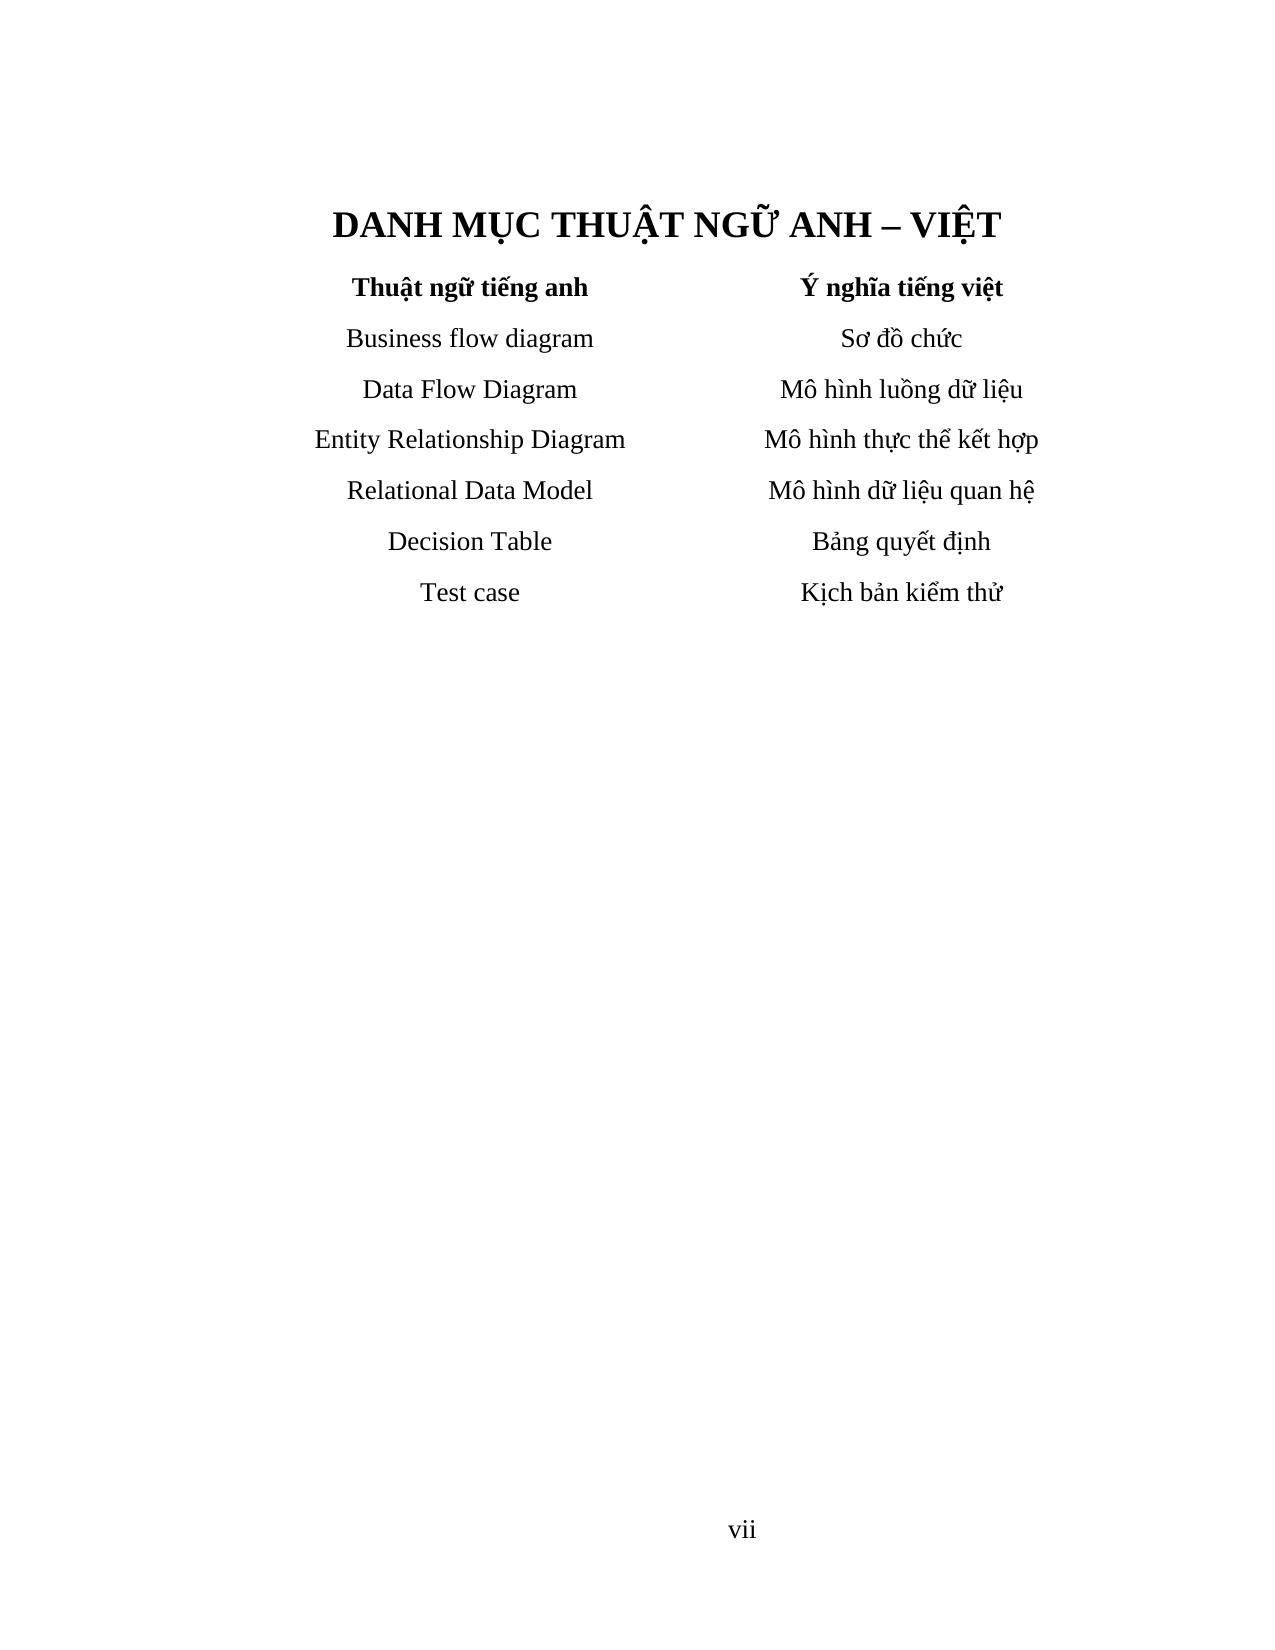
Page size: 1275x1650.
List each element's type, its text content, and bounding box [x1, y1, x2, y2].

table_cell Mô hình thực thể kết hợp [688, 419, 1115, 470]
table_cell Entity Relationship Diagram [252, 419, 688, 470]
subtitle DANH MỤC THUẬT NGỮ ANH – VIỆT [177, 202, 1157, 245]
table_cell Decision Table [252, 521, 688, 572]
table_header Ý nghĩa tiếng việt [688, 267, 1115, 318]
table_cell Bảng quyết định [688, 521, 1115, 572]
table_cell Mô hình dữ liệu quan hệ [688, 470, 1115, 521]
table_cell Business flow diagram [252, 318, 688, 368]
table_header Thuật ngữ tiếng anh [252, 267, 688, 318]
table_cell Sơ đồ chức [688, 318, 1115, 368]
table_cell Relational Data Model [252, 470, 688, 521]
table_cell Kịch bản kiểm thử [688, 572, 1115, 623]
table_cell Mô hình luồng dữ liệu [688, 369, 1115, 419]
table_cell Test case [252, 572, 688, 623]
table_cell Data Flow Diagram [252, 369, 688, 419]
